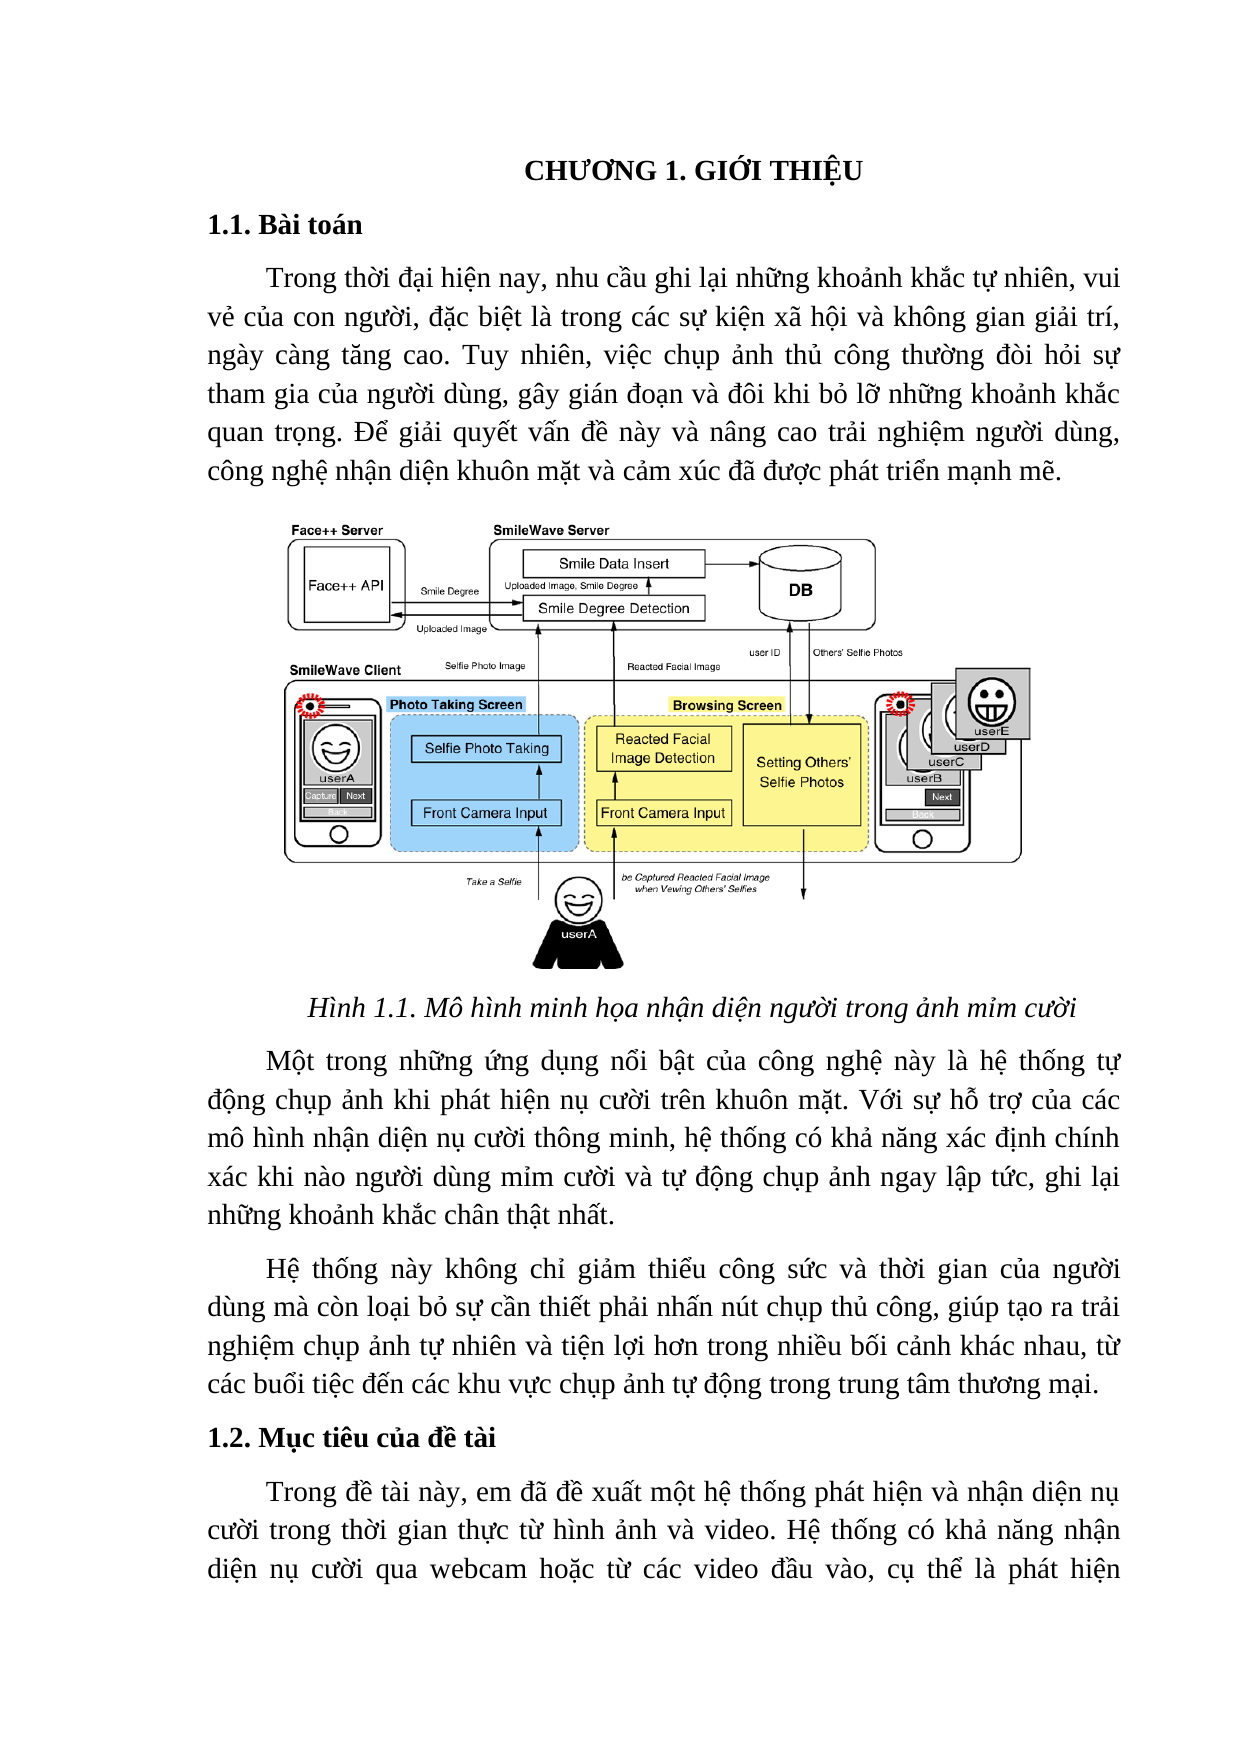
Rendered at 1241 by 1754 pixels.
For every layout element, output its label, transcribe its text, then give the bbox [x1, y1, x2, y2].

picture [280, 506, 1048, 969]
text Hệ thống này không chỉ giảm thiểu công sức và thời gian của người dùng mà còn loại bỏ sự cần thiết phải nhấn nút chụp thủ công, giúp tạo ra trải nghiệm chụp ảnh tự nhiên và tiện lợi hơn trong nhiều bối cảnh khác nhau, từ các buổi tiệc đến các khu vực chụp ảnh tự động trong trung tâm thương mại. [207, 1251, 1122, 1400]
text Hình 1.1. Mô hình minh họa nhận diện người trong ảnh mỉm cười [207, 990, 1122, 1023]
subtitle 1.2. Mục tiêu của đề tài [207, 1420, 1122, 1454]
text Một trong những ứng dụng nổi bật của công nghệ này là hệ thống tự động chụp ảnh khi phát hiện nụ cười trên khuôn mặt. Với sự hỗ trợ của các mô hình nhận diện nụ cười thông minh, hệ thống có khả năng xác định chính xác khi nào người dùng mỉm cười và tự động chụp ảnh ngay lập tức, ghi lại những khoảnh khắc chân thật nhất. [207, 1043, 1122, 1231]
subtitle CHƯƠNG 1. GIỚI THIỆU [207, 153, 1122, 187]
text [207, 1474, 1122, 1584]
subtitle 1.1. Bài toán [207, 207, 1122, 240]
text Trong thời đại hiện nay, nhu cầu ghi lại những khoảnh khắc tự nhiên, vui vẻ của con người, đặc biệt là trong các sự kiện xã hội và không gian giải trí, ngày càng tăng cao. Tuy nhiên, việc chụp ảnh thủ công thường đòi hỏi sự tham gia của người dùng, gây gián đoạn và đôi khi bỏ lỡ những khoảnh khắc quan trọng. Để giải quyết vấn đề này và nâng cao trải nghiệm người dùng, công nghệ nhận diện khuôn mặt và cảm xúc đã được phát triển mạnh mẽ. [207, 260, 1122, 487]
